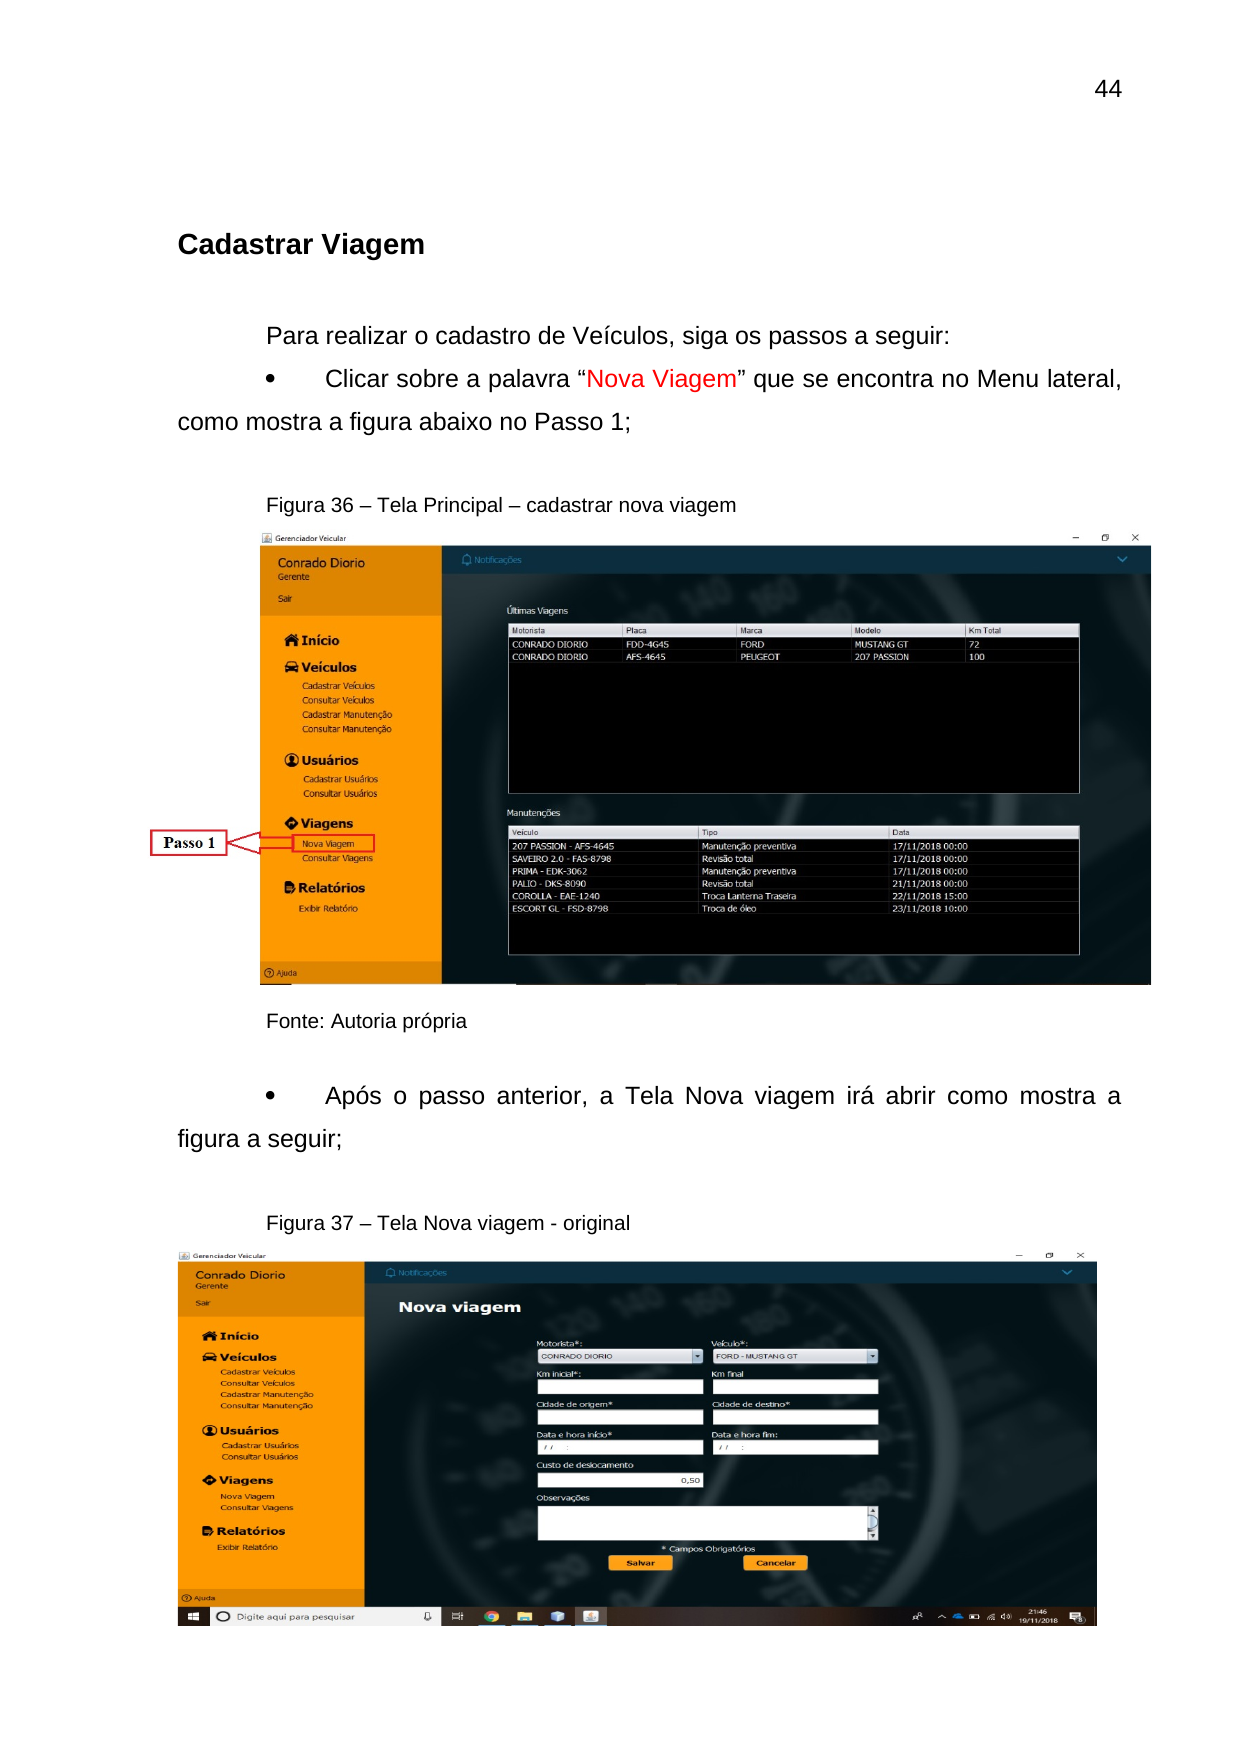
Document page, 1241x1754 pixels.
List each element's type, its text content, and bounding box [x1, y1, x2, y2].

list Após o passo anterior, a Tela Nova viagem irá abrir como mostra a figura a seguir; [177, 1081, 1122, 1153]
picture [177, 1250, 1097, 1626]
list Clicar sobre a palavra “Nova Viagem” que se encontra no Menu lateral, como mostra a figura abaixo no Passo 1; [177, 364, 1122, 436]
text Para realizar o cadastro de Veículos, siga os passos a seguir: [177, 321, 1122, 349]
subtitle Cadastrar Viagem [177, 227, 1122, 261]
text Fonte: Autoria própria [177, 985, 1122, 1033]
picture [136, 529, 1152, 985]
